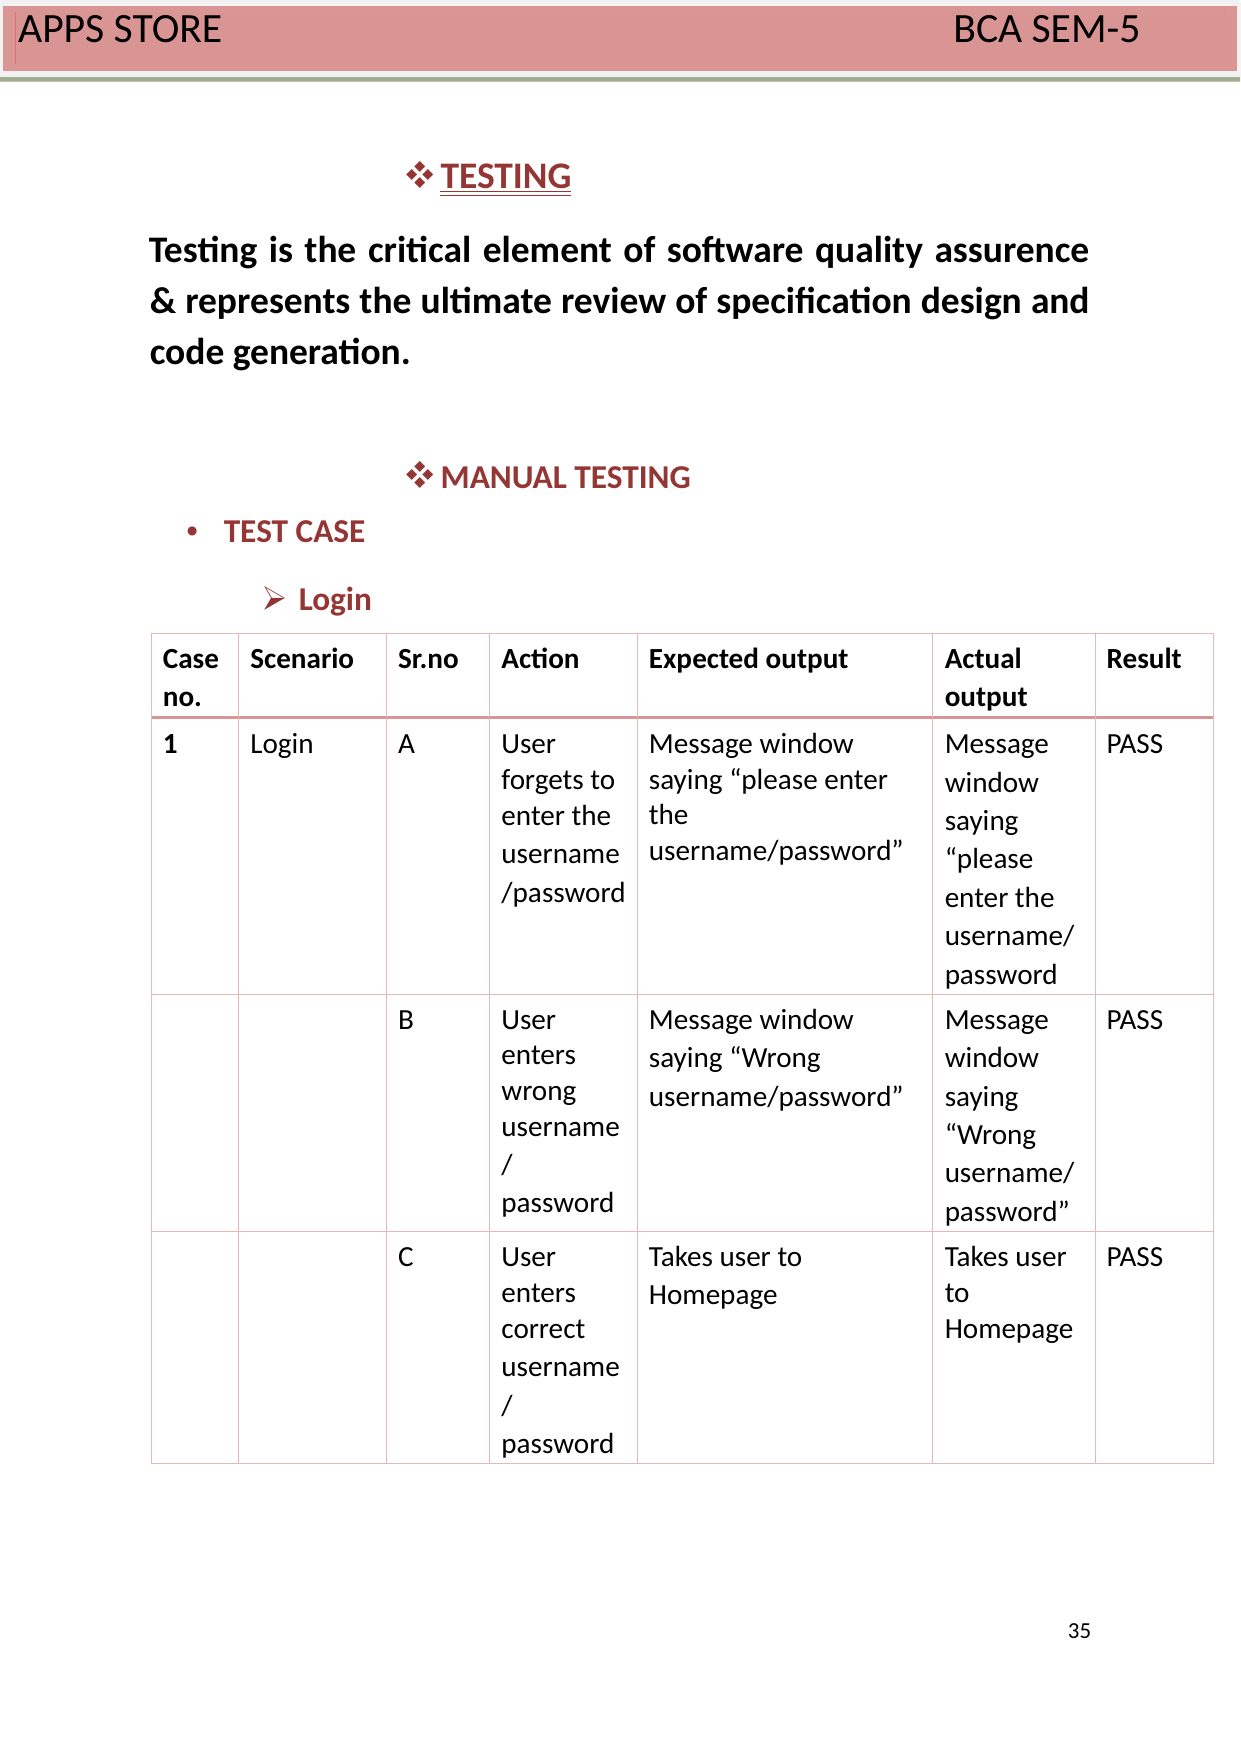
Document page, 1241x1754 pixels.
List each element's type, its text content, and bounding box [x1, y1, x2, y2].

table_cell Message window saying “please enter the username/ password [933, 719, 1095, 993]
list Login [261, 578, 1148, 619]
table_header Scenario [239, 634, 386, 716]
table_cell B [387, 995, 489, 1231]
table_cell [239, 1232, 386, 1463]
table_cell Takes user to Homepage [638, 1232, 932, 1463]
table_cell 1 [152, 719, 238, 993]
table_cell User forgets to enter the username /password [490, 719, 637, 993]
table_cell User enters correct username / password [490, 1232, 637, 1463]
table_header Actual output [933, 634, 1095, 716]
table_cell Message window saying “Wrong username/password” [638, 995, 932, 1231]
table_cell PASS [1096, 1232, 1213, 1463]
list TESTING [403, 152, 1090, 198]
table_cell Message window saying “please enter the username/password” [638, 719, 932, 993]
table_cell C [387, 1232, 489, 1463]
table_cell Login [239, 719, 386, 993]
text Testing is the critical element of software quality assurence & represents the ultimate review of specification design and code generation. [148, 226, 1091, 374]
table_header Case no. [152, 634, 238, 716]
table_header Sr.no [387, 634, 489, 716]
table_header Result [1096, 634, 1213, 716]
table_cell [239, 995, 386, 1231]
table_header Expected output [638, 634, 932, 716]
table_cell Message window saying “Wrong username/ password” [933, 995, 1095, 1231]
table_cell Takes user to Homepage [933, 1232, 1095, 1463]
table_cell PASS [1096, 995, 1213, 1231]
table_cell [152, 995, 238, 1231]
table_cell PASS [1096, 719, 1213, 993]
picture [3, 12, 1237, 64]
table_cell [152, 1232, 238, 1463]
picture [0, 77, 1241, 82]
table_header Action [490, 634, 637, 716]
table_cell User enters wrong username / password [490, 995, 637, 1231]
list TEST CASE [186, 510, 1197, 551]
table_cell A [387, 719, 489, 993]
list MANUAL TESTING [403, 456, 1090, 497]
